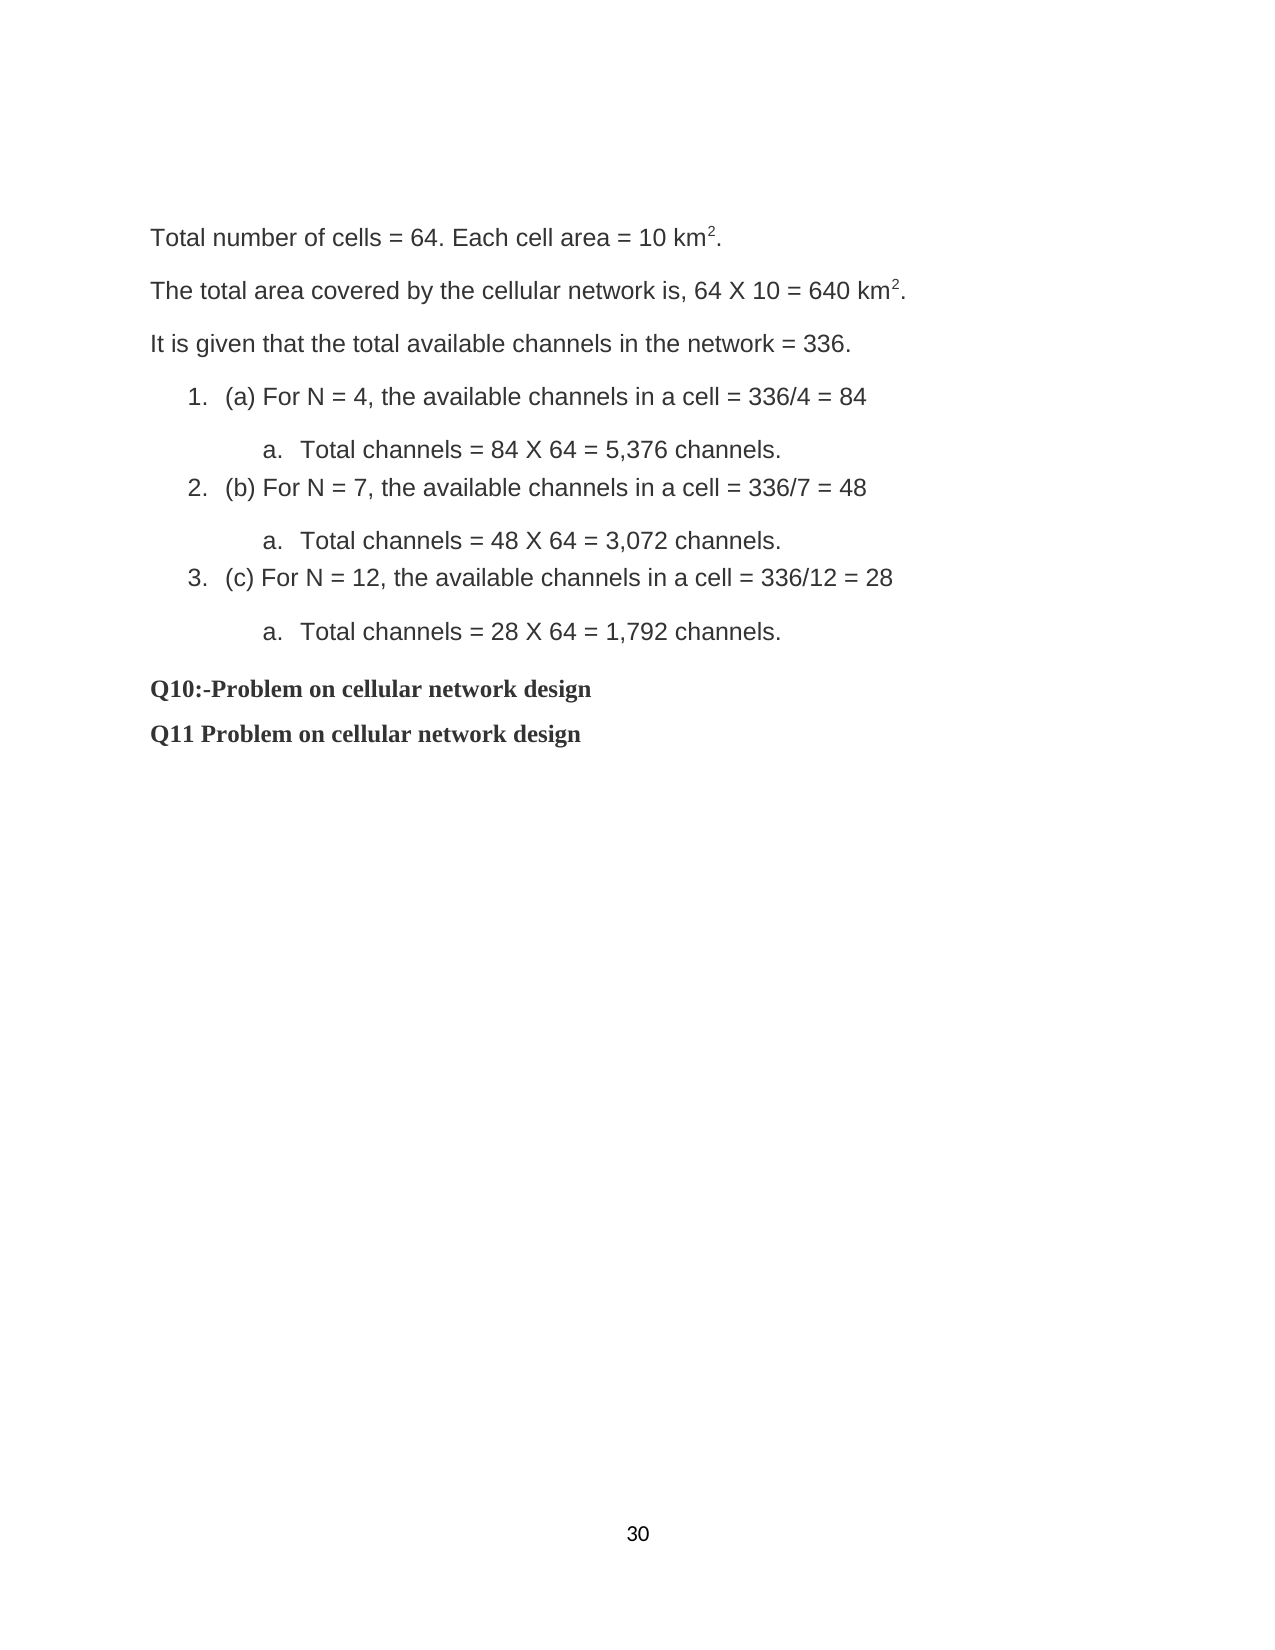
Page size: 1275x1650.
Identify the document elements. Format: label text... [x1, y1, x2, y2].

list (a) For N = 4, the available channels in a cell = 336/4 = 84 [187, 373, 1125, 411]
list (b) For N = 7, the available channels in a cell = 336/7 = 48 [187, 464, 1125, 502]
text Q10:-Problem on cellular network design [150, 674, 1125, 703]
list Total channels = 28 X 64 = 1,792 channels. [262, 608, 1125, 645]
text Total number of cells = 64. Each cell area = 10 km2. [150, 214, 1125, 252]
text Q11 Problem on cellular network design [150, 719, 1125, 748]
list Total channels = 84 X 64 = 5,376 channels. [262, 427, 1125, 464]
text It is given that the total available channels in the network = 336. [150, 320, 1125, 358]
text The total area covered by the cellular network is, 64 X 10 = 640 km2. [150, 267, 1125, 305]
list Total channels = 48 X 64 = 3,072 channels. [262, 517, 1125, 555]
list (c) For N = 12, the available channels in a cell = 336/12 = 28 [187, 555, 1125, 592]
